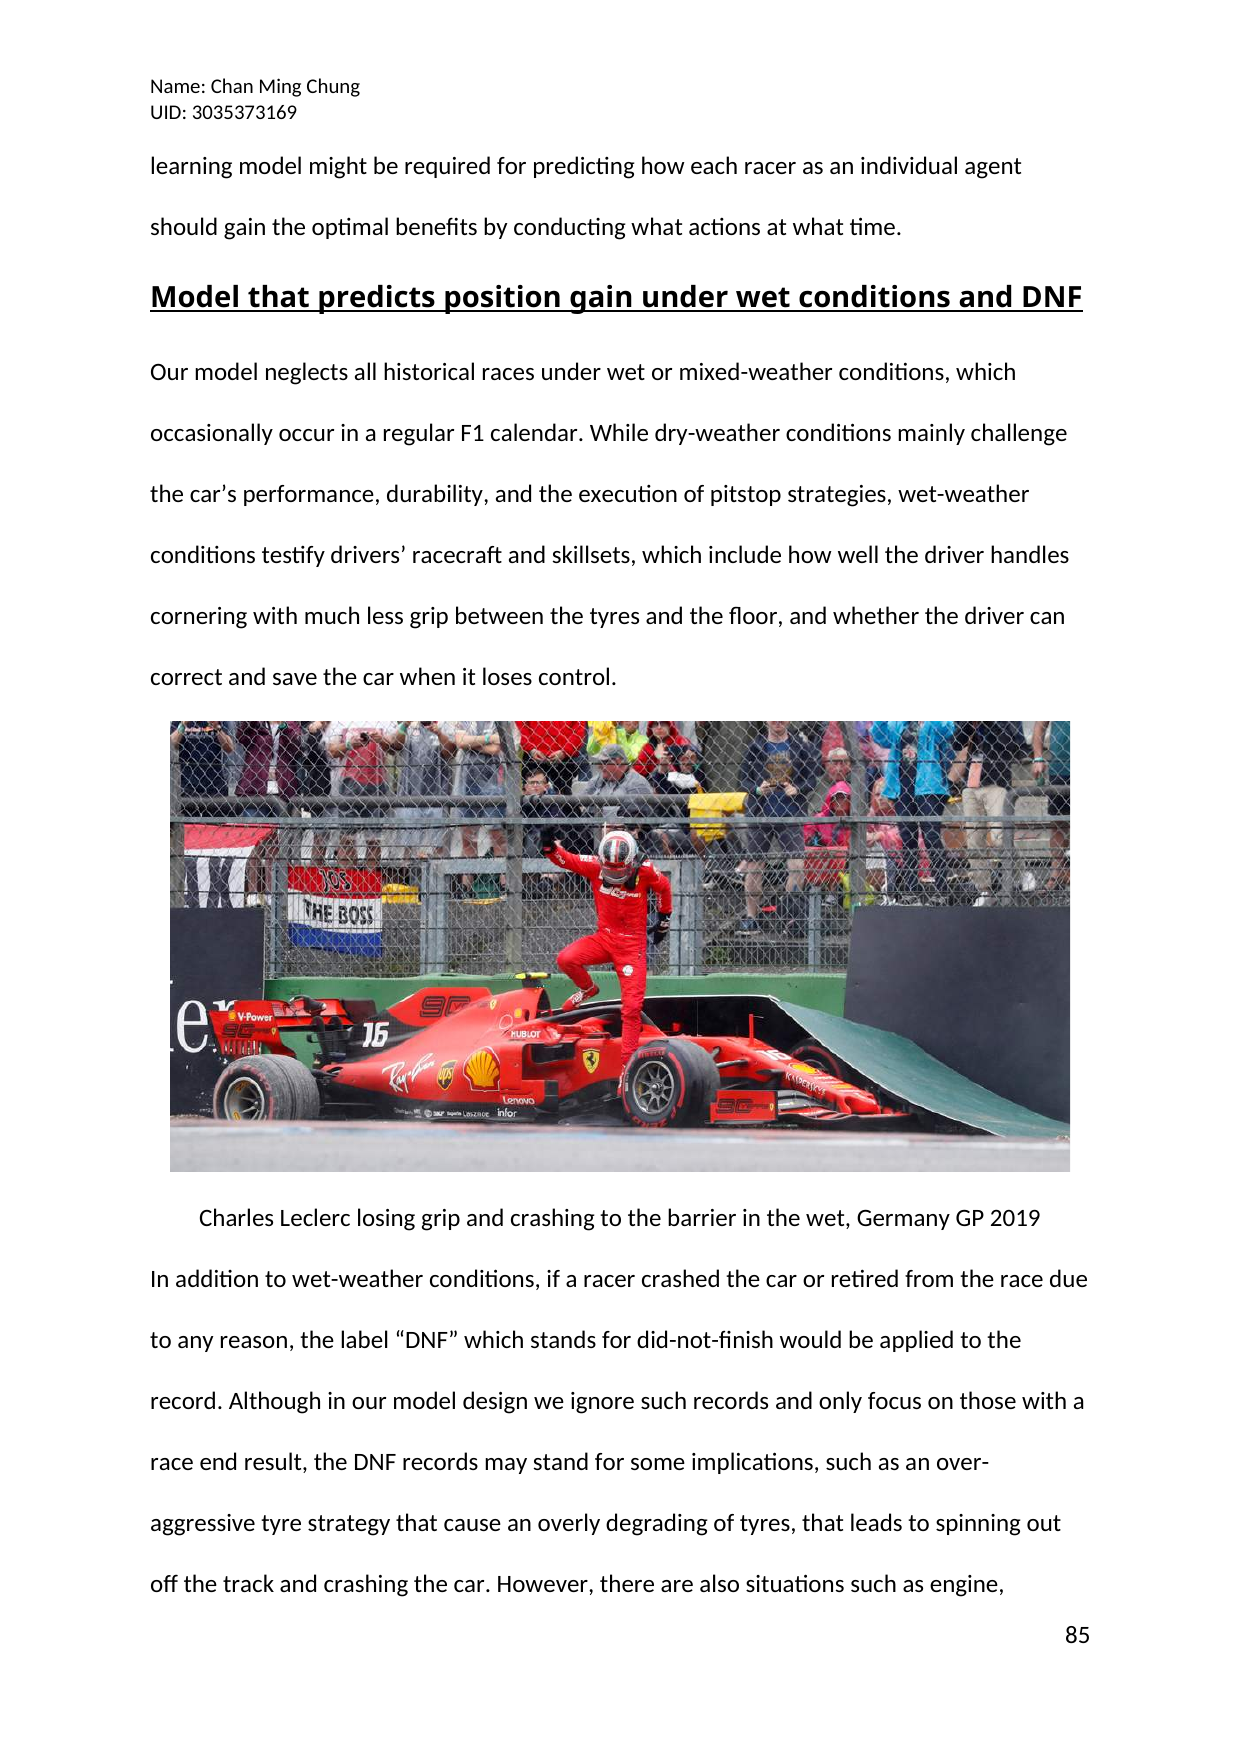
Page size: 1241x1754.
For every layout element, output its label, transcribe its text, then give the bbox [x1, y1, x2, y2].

picture [170, 721, 1071, 1172]
text Our model neglects all historical races under wet or mixed-weather conditions, which occasionally occur in a regular F1 calendar. While dry-weather conditions mainly challenge the car’s performance, durability, and the execution of pitstop strategies, wet-weather conditions testify drivers’ racecraft and skillsets, which include how well the driver handles cornering with much less grip between the tyres and the floor, and whether the driver can correct and save the car when it loses control. [150, 356, 1090, 691]
text Charles Leclerc losing grip and crashing to the barrier in the wet, Germany GP 2019 [150, 1202, 1090, 1233]
picture [933, 725, 939, 732]
subtitle Model that predicts position gain under wet conditions and DNF [150, 276, 1090, 316]
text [150, 1263, 1090, 1599]
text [150, 150, 1090, 242]
